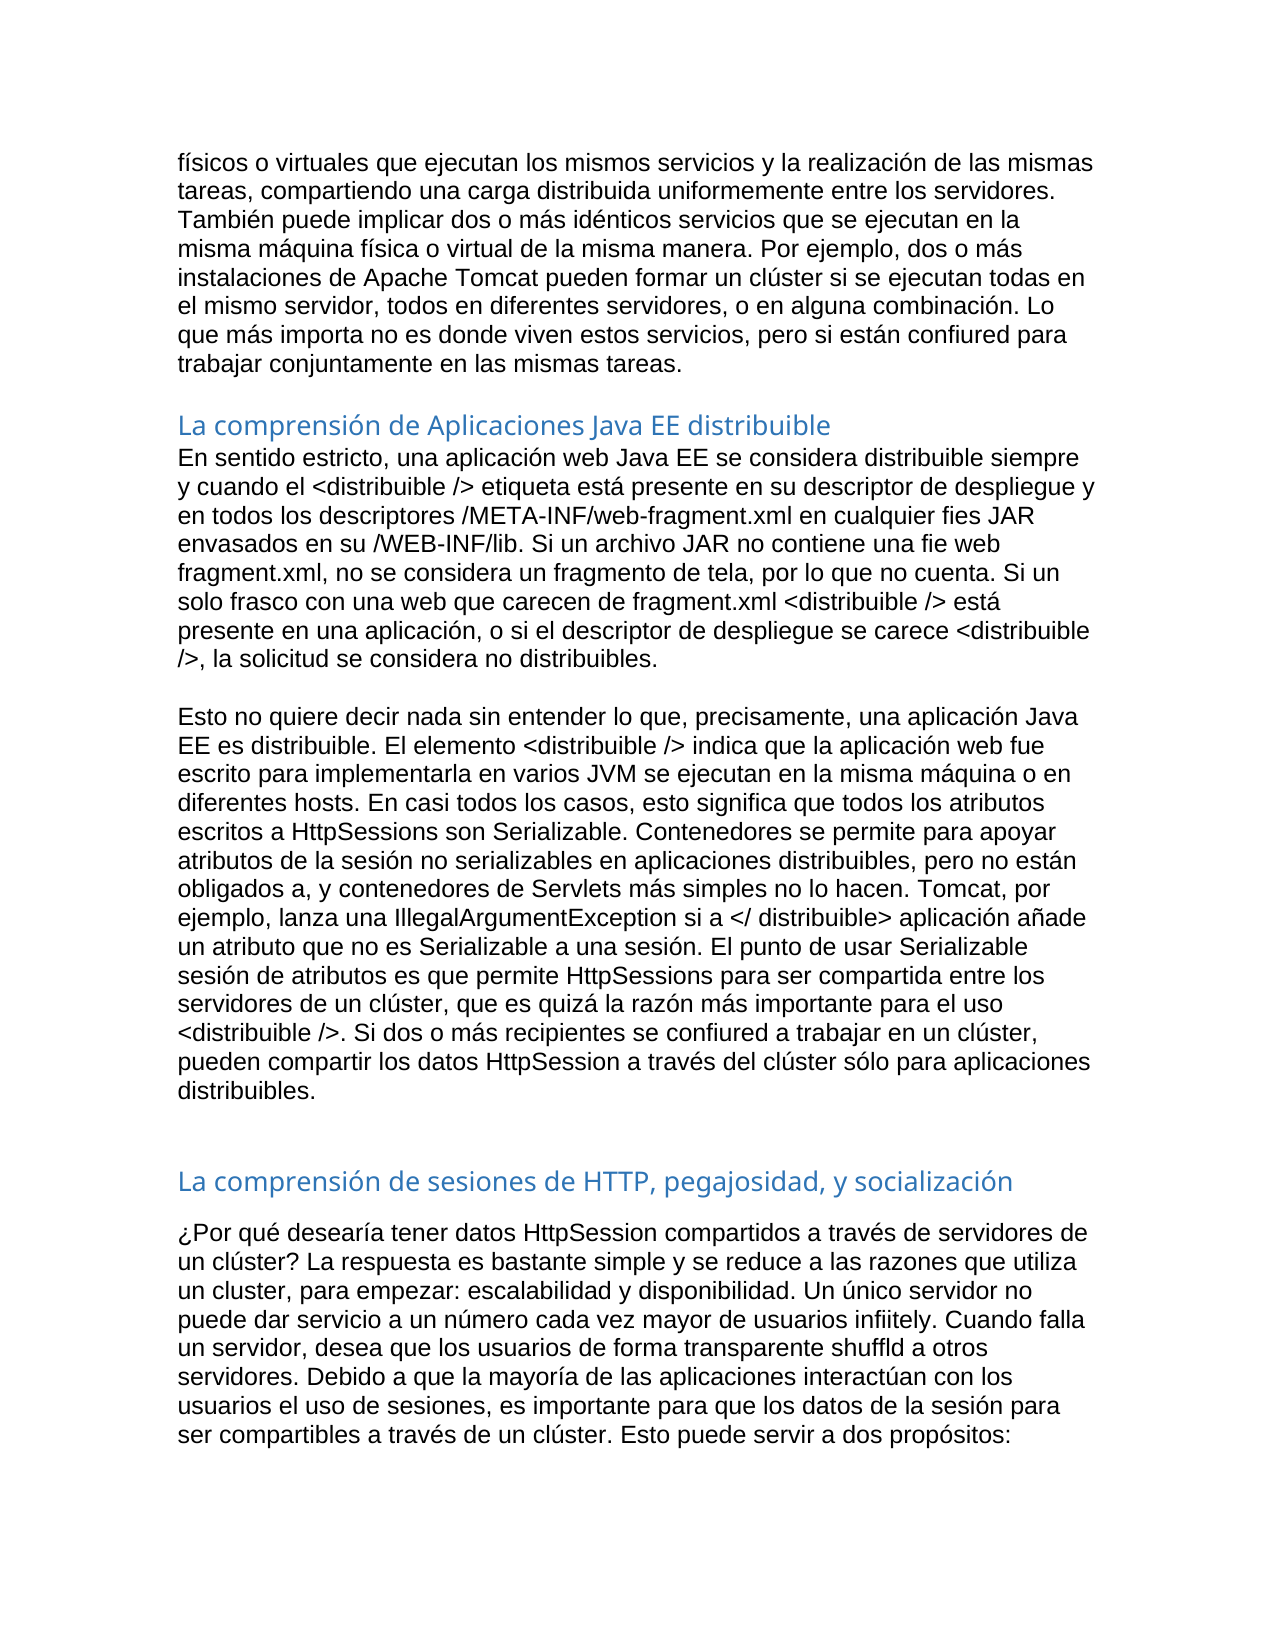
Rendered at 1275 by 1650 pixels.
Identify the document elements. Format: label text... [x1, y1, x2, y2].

text Esto no quiere decir nada sin entender lo que, precisamente, una aplicación Java EE es distribuible. El elemento <distribuible /> indica que la aplicación web fue escrito para implementarla en varios JVM se ejecutan en la misma máquina o en diferentes hosts. En casi todos los casos, esto significa que todos los atributos escritos a HttpSessions son Serializable. Contenedores se permite para apoyar atributos de la sesión no serializables en aplicaciones distribuibles, pero no están obligados a, y contenedores de Servlets más simples no lo hacen. Tomcat, por ejemplo, lanza una IllegalArgumentException si a </ distribuible> aplicación añade un atributo que no es Serializable a una sesión. El punto de usar Serializable sesión de atributos es que permite HttpSessions para ser compartida entre los servidores de un clúster, que es quizá la razón más importante para el uso <distribuible />. Si dos o más recipientes se confiured a trabajar en un clúster, pueden compartir los datos HttpSession a través del clúster sólo para aplicaciones distribuibles. [177, 702, 1098, 1104]
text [177, 148, 1098, 378]
text ¿Por qué desearía tener datos HttpSession compartidos a través de servidores de un clúster? La respuesta es bastante simple y se reduce a las razones que utiliza un cluster, para empezar: escalabilidad y disponibilidad. Un único servidor no puede dar servicio a un número cada vez mayor de usuarios infiitely. Cuando falla un servidor, desea que los usuarios de forma transparente shuffld a otros servidores. Debido a que la mayoría de las aplicaciones interactúan con los usuarios el uso de sesiones, es importante para que los datos de la sesión para ser compartibles a través de un clúster. Esto puede servir a dos propósitos: [177, 1218, 1098, 1448]
text La comprensión de sesiones de HTTP, pegajosidad, y socialización [177, 1162, 1098, 1199]
text La comprensión de Aplicaciones Java EE distribuible En sentido estricto, una aplicación web Java EE se considera distribuible siempre y cuando el <distribuible /> etiqueta está presente en su descriptor de despliegue y en todos los descriptores /META-INF/web-fragment.xml en cualquier fies JAR envasados en su /WEB-INF/lib. Si un archivo JAR no contiene una fie web fragment.xml, no se considera un fragmento de tela, por lo que no cuenta. Si un solo frasco con una web que carecen de fragment.xml <distribuible /> está presente en una aplicación, o si el descriptor de despliegue se carece <distribuible />, la solicitud se considera no distribuibles. [177, 406, 1098, 673]
